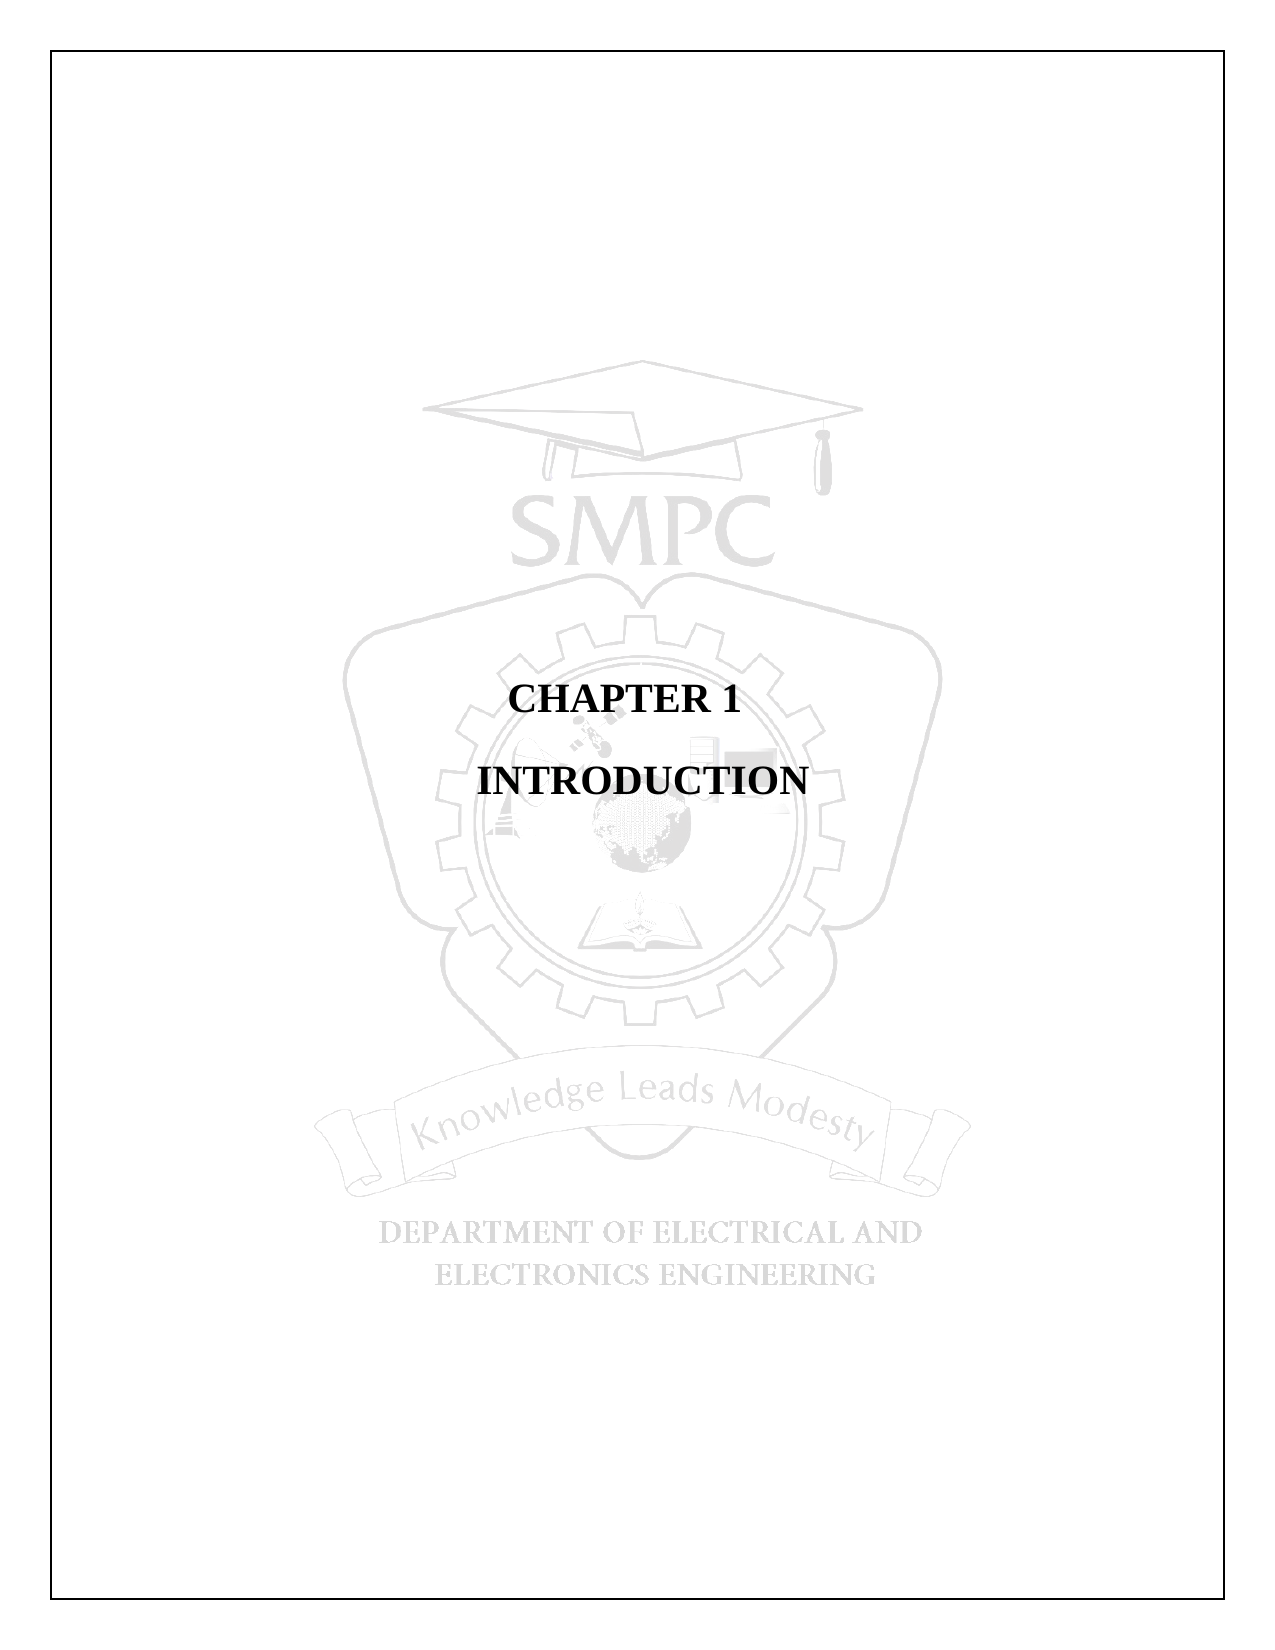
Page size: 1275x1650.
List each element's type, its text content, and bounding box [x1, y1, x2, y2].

text CHAPTER 1 [150, 673, 1099, 721]
subtitle INTRODUCTION [150, 755, 1125, 803]
